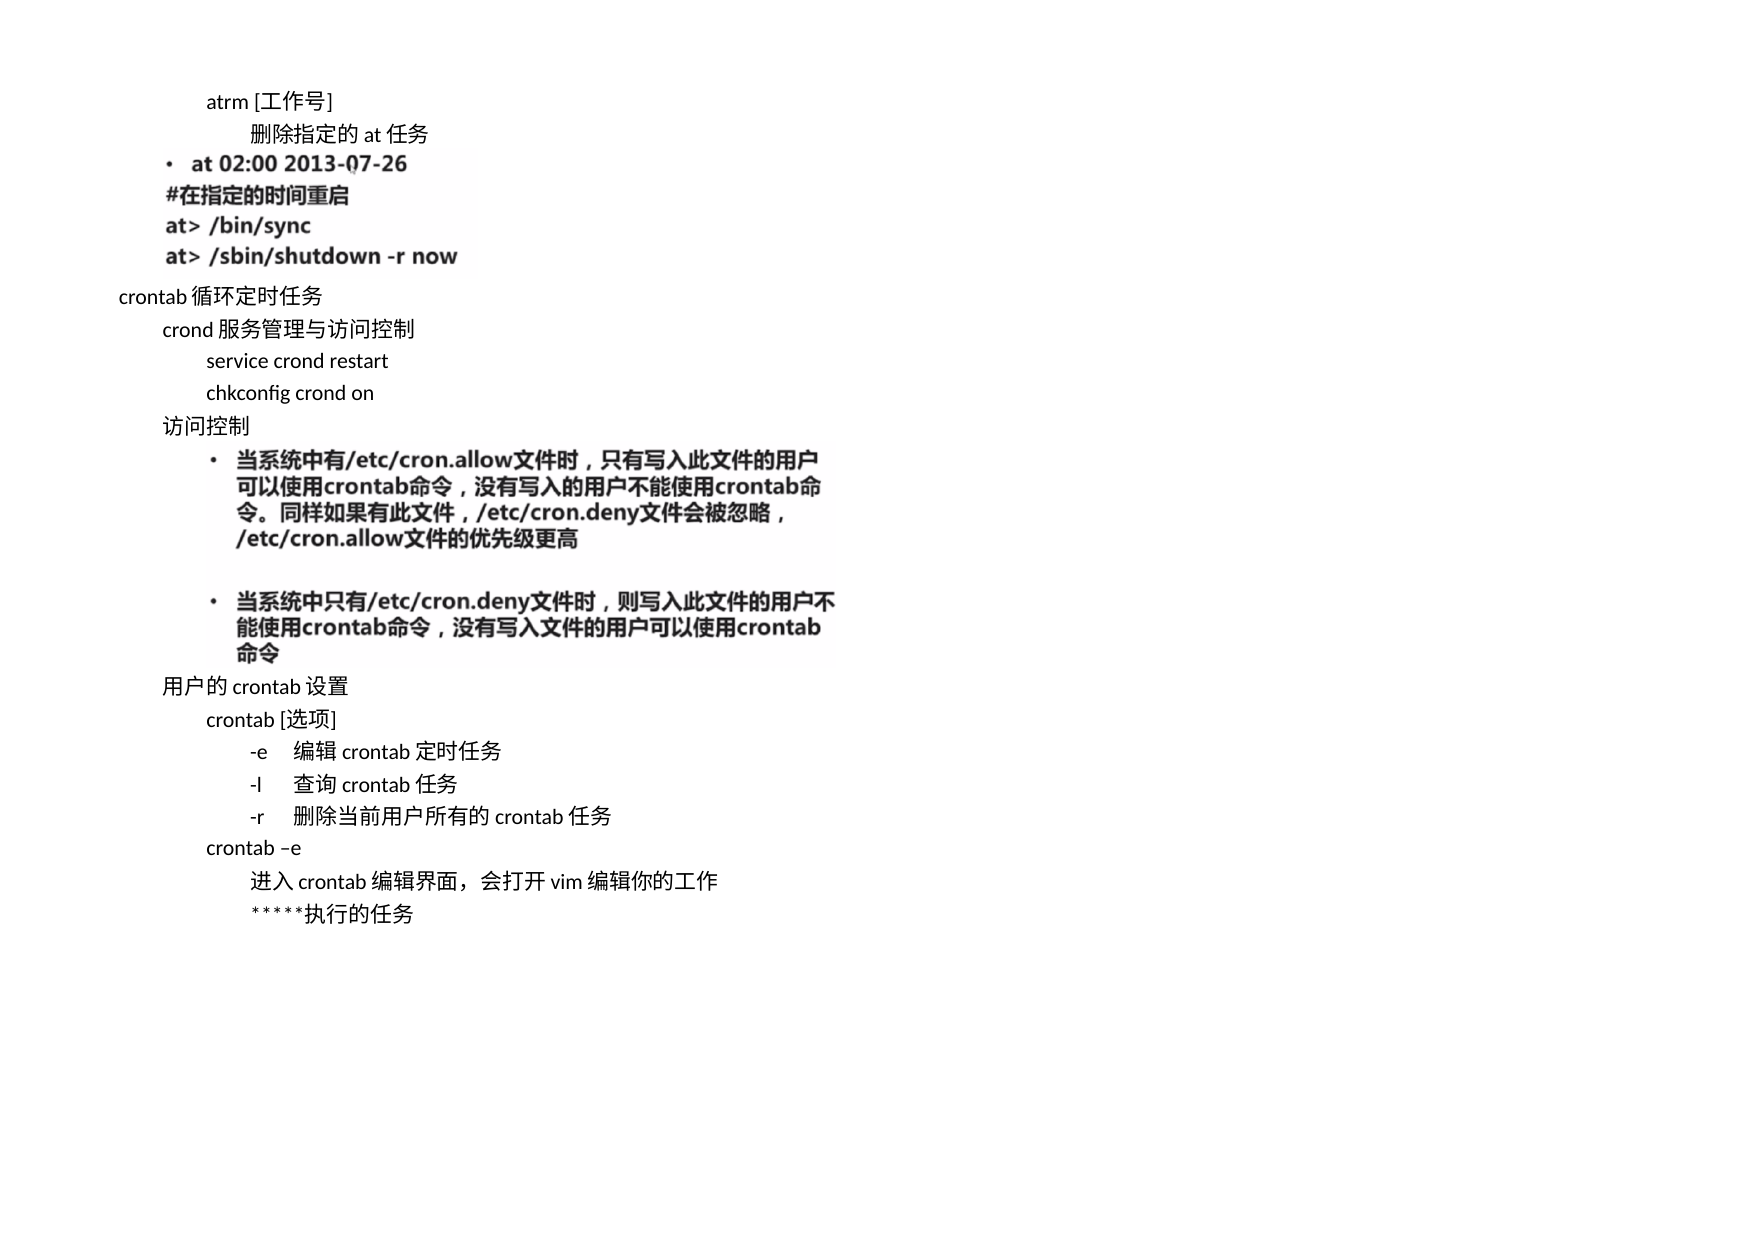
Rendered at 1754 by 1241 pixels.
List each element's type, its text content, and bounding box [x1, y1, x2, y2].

text *****执行的任务 [119, 896, 1679, 929]
picture [206, 441, 837, 668]
text -l 查询crontab任务 [119, 766, 1679, 799]
text 删除指定的at任务 [119, 116, 1679, 149]
text crontab [选项] [119, 701, 1679, 734]
text service crond restart [119, 344, 1679, 376]
text atrm [工作号] [119, 84, 1679, 116]
picture [162, 148, 479, 279]
text 用户的crontab设置 [119, 669, 1679, 701]
text 进入crontab编辑界面，会打开vim编辑你的工作 [119, 864, 1679, 896]
text crontab循环定时任务 [119, 279, 1679, 311]
text -e 编辑crontab定时任务 [119, 734, 1679, 766]
text 访问控制 [119, 409, 1679, 441]
text crond服务管理与访问控制 [119, 311, 1679, 344]
text chkconfig crond on [119, 376, 1679, 409]
text crontab –e [119, 831, 1679, 864]
text -r 删除当前用户所有的crontab任务 [119, 799, 1679, 831]
